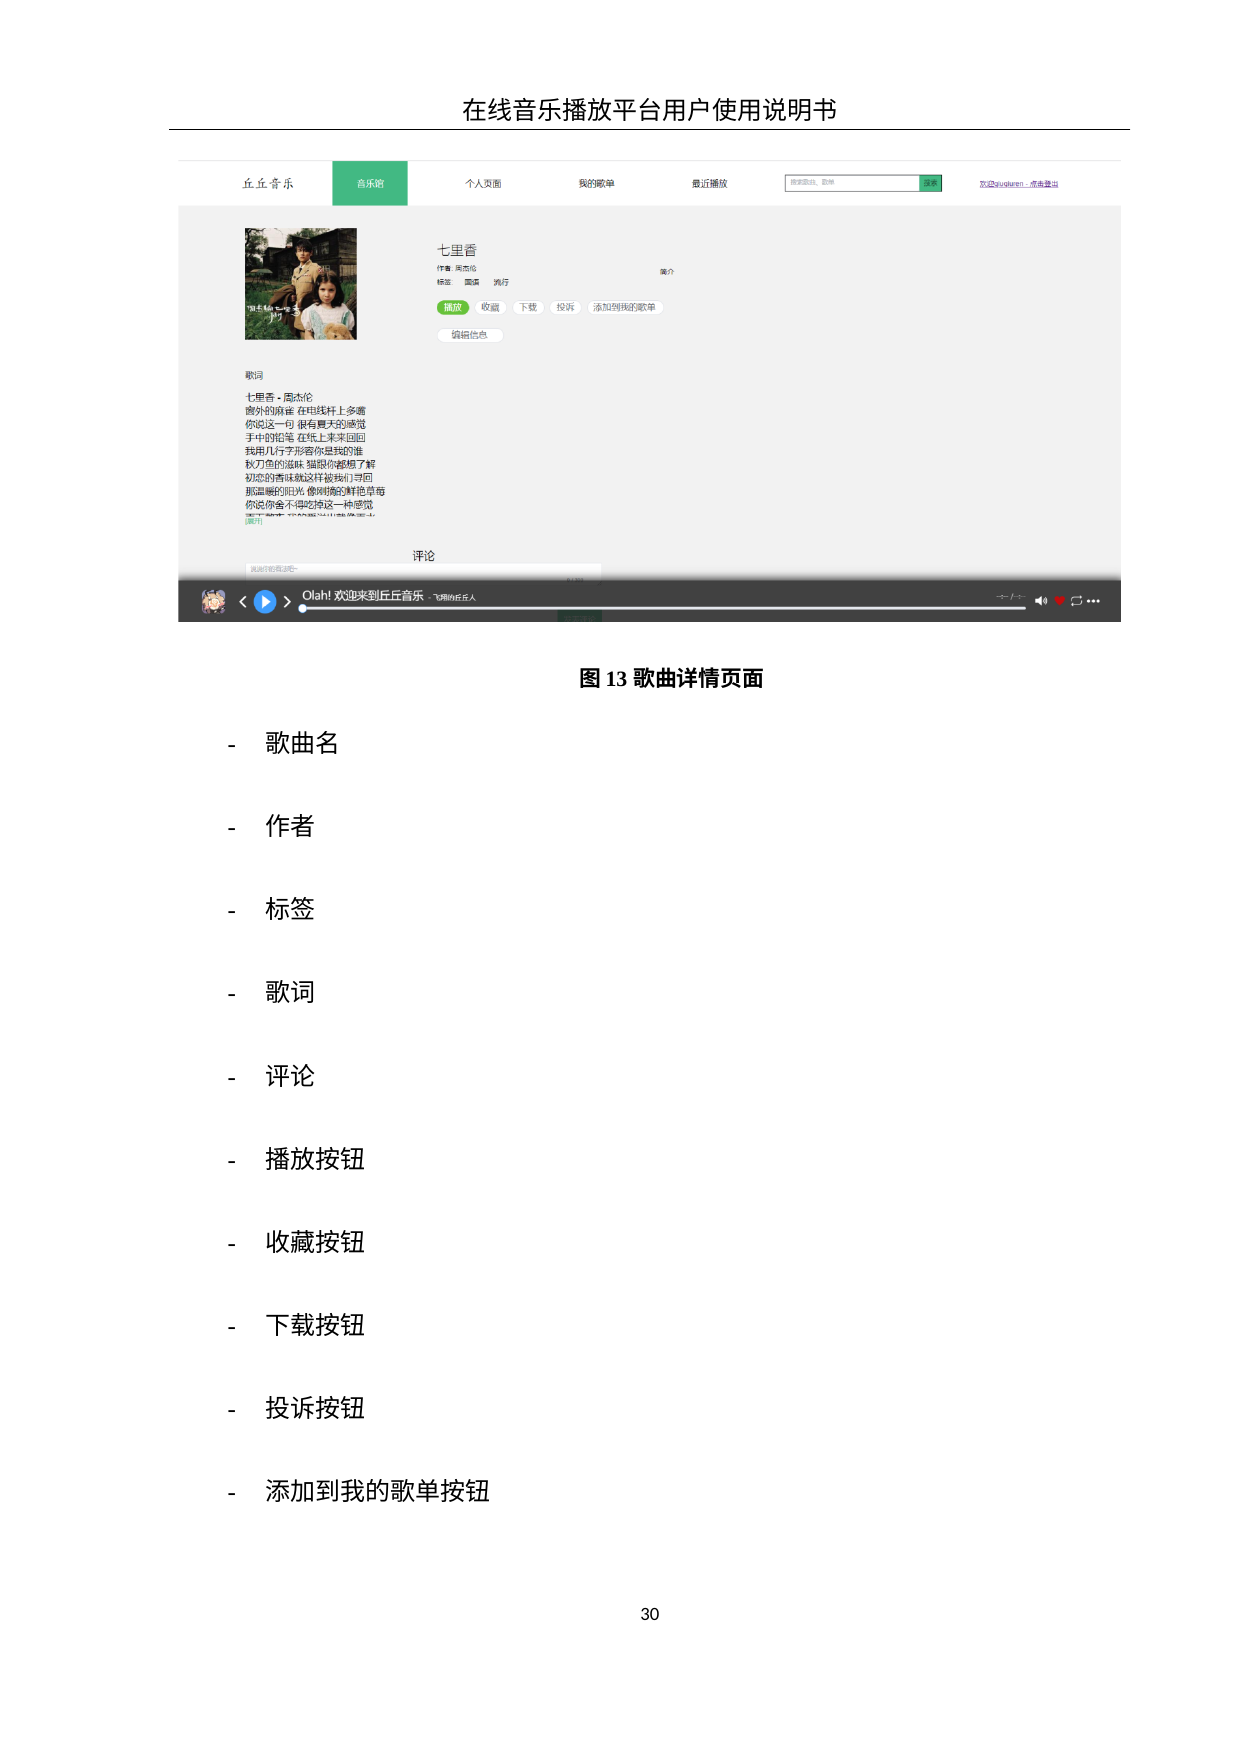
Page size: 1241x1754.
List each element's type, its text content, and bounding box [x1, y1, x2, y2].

text - 播放按钮 [177, 1125, 1122, 1190]
text 图13 歌曲详情页面 [177, 661, 1122, 693]
picture [178, 160, 1121, 622]
text - 投诉按钮 [177, 1374, 1122, 1439]
text - 歌词 [177, 958, 1122, 1023]
text - 标签 [177, 875, 1122, 940]
text - 收藏按钮 [177, 1208, 1122, 1273]
text - 添加到我的歌单按钮 [177, 1457, 1122, 1522]
text - 作者 [177, 792, 1122, 857]
text - 歌曲名 [177, 709, 1122, 774]
text - 下载按钮 [177, 1291, 1122, 1356]
text - 评论 [177, 1042, 1122, 1107]
